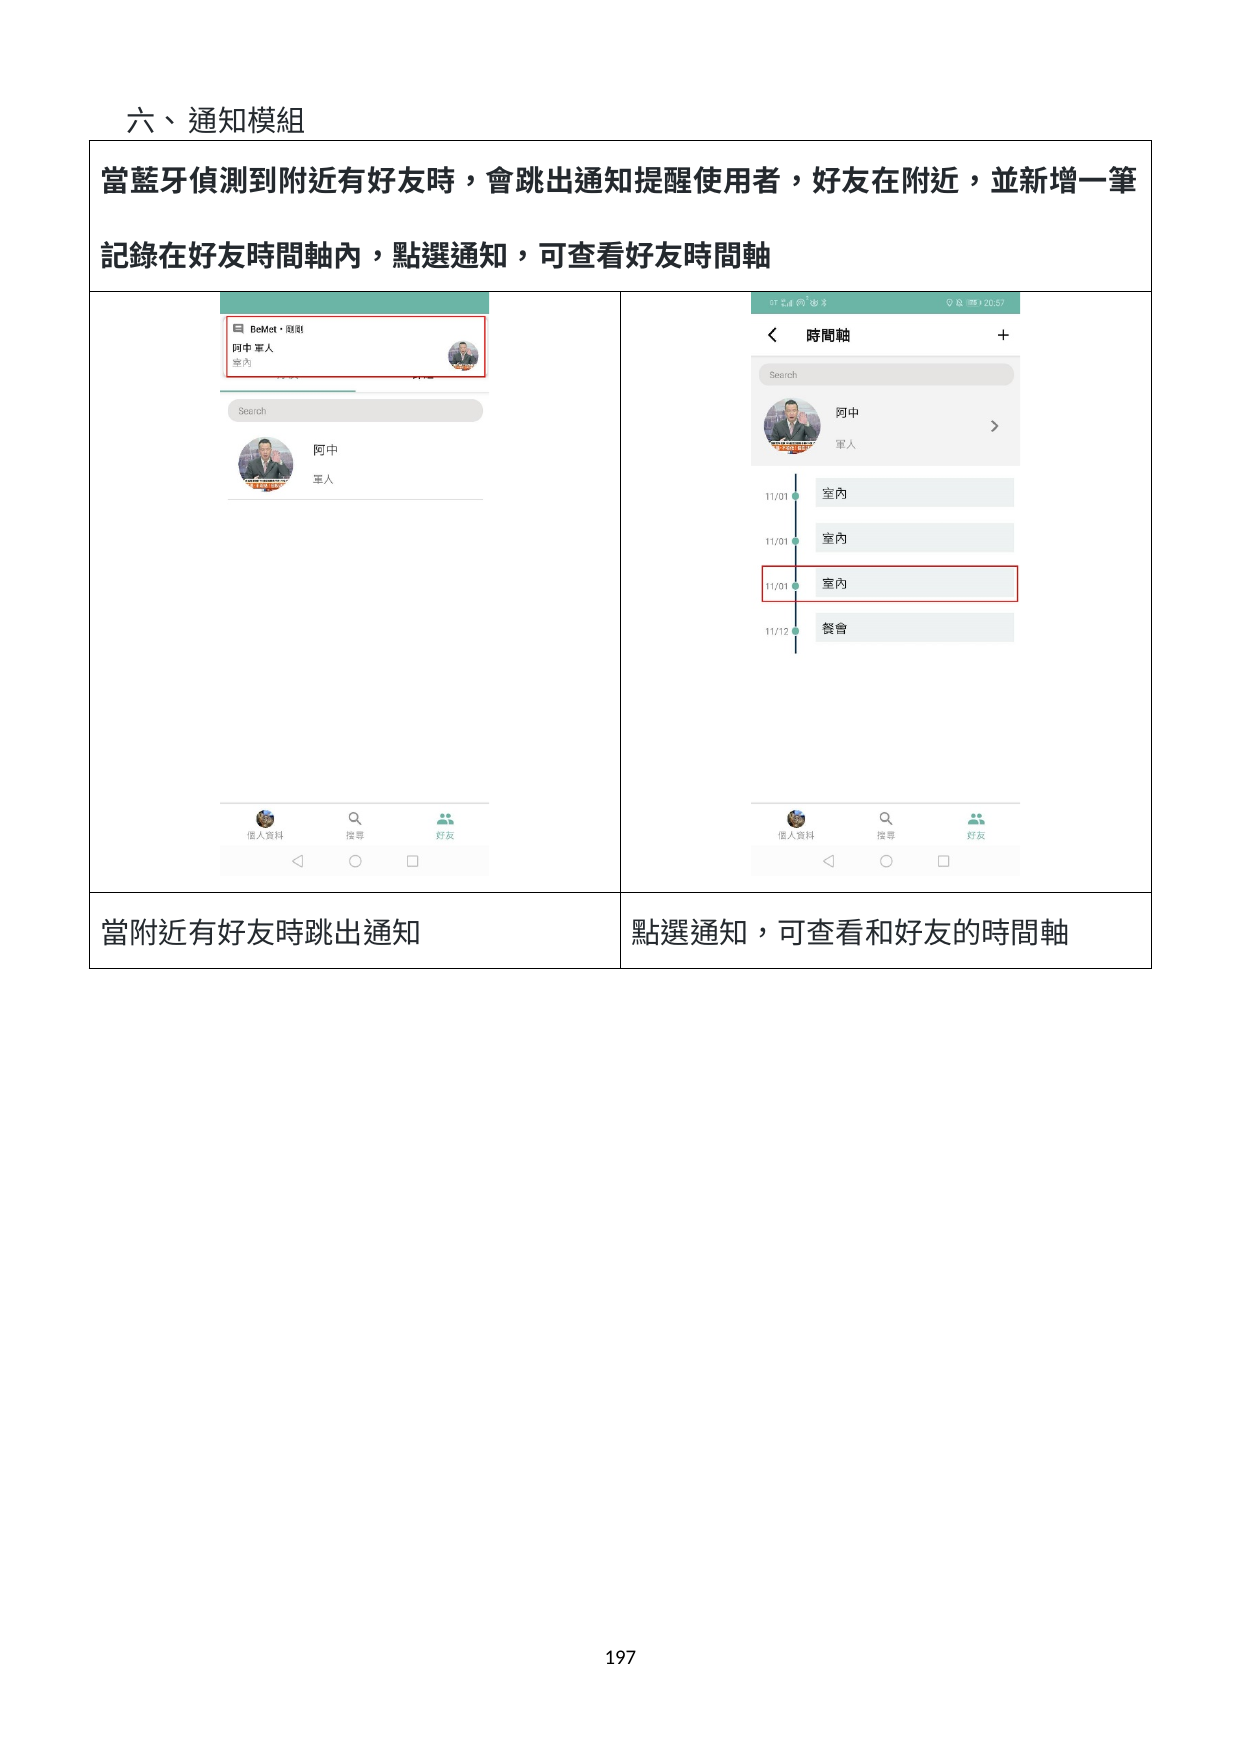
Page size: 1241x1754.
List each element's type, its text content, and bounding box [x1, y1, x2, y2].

picture [220, 292, 490, 876]
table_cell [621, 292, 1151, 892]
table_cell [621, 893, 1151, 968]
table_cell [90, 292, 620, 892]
list 通知模組 [126, 98, 1152, 140]
picture [751, 292, 1021, 876]
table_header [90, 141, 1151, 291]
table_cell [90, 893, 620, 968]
